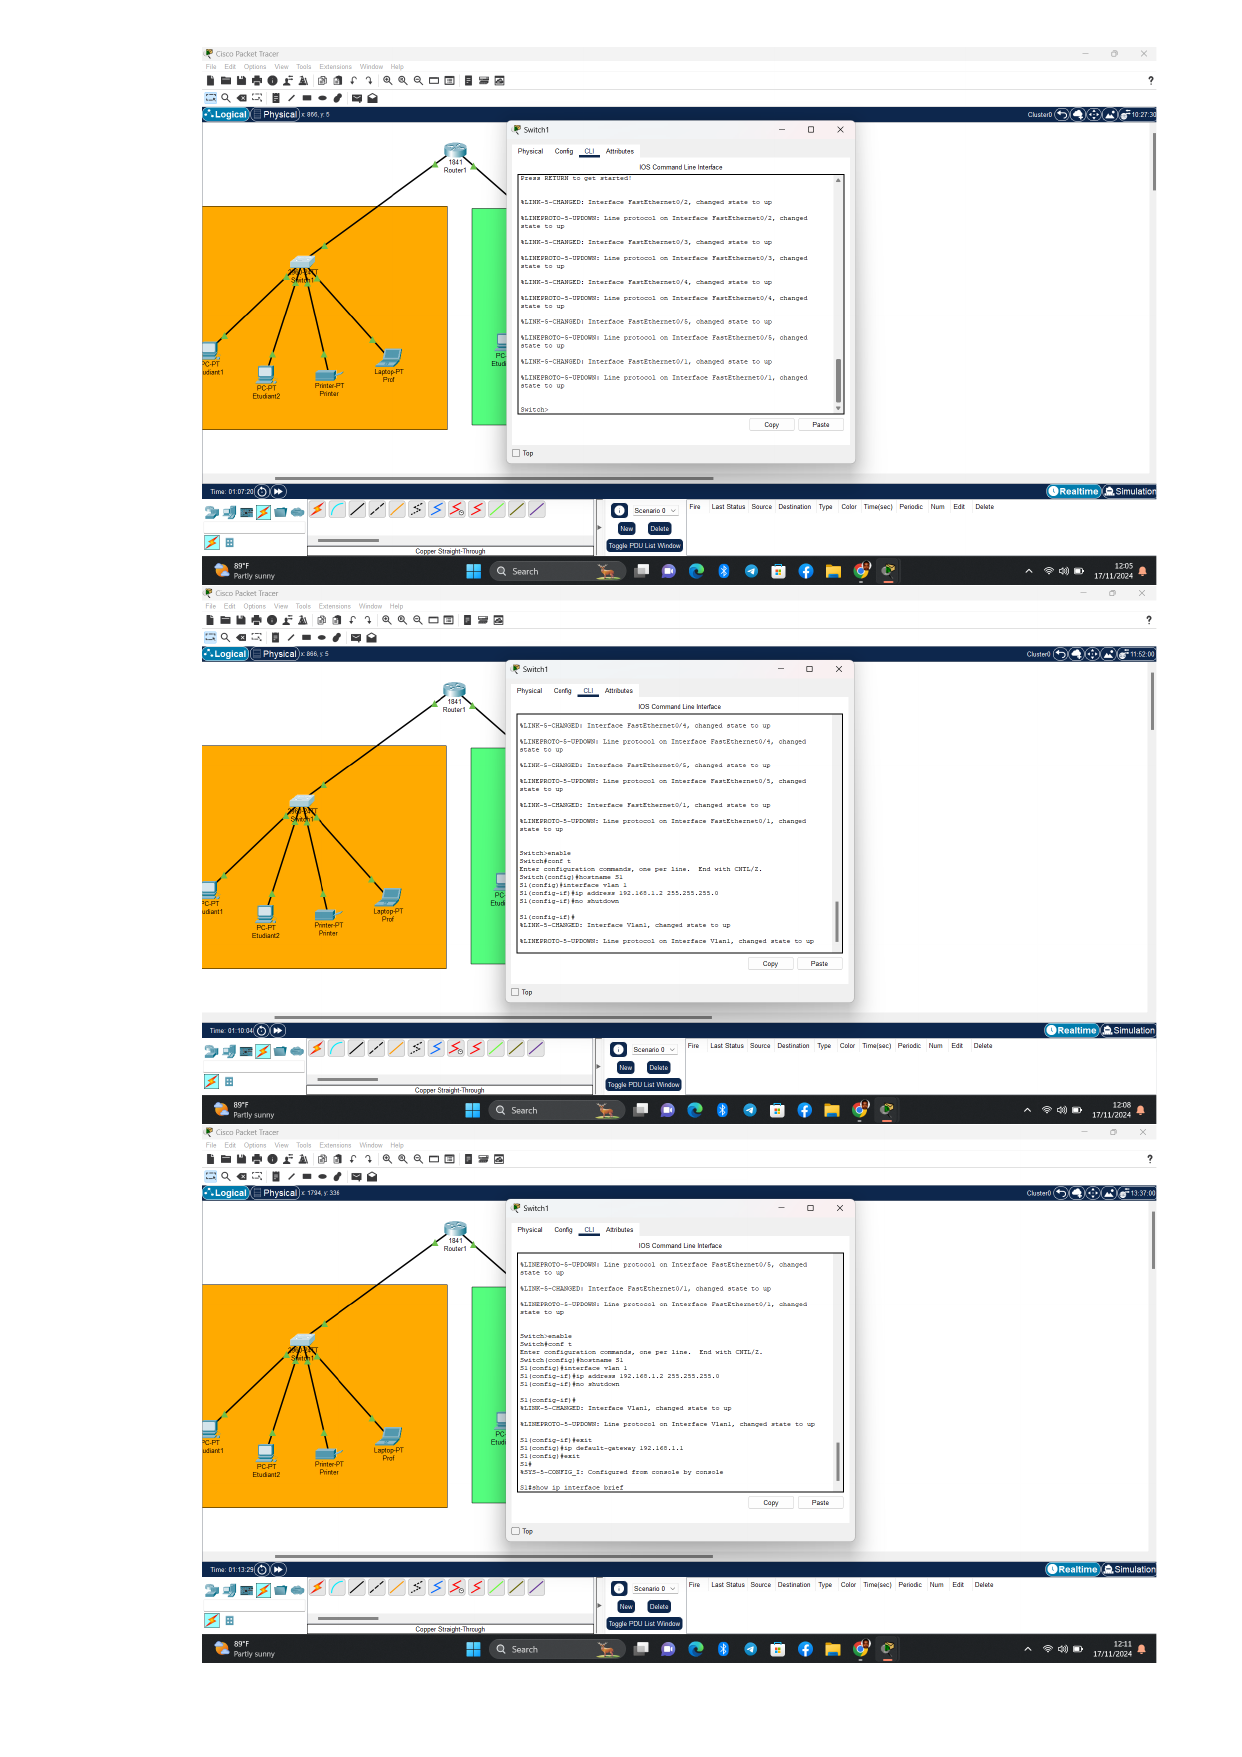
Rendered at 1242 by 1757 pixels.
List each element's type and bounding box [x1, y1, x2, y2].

picture [202, 47, 1157, 585]
picture [238, 112, 246, 117]
picture [202, 586, 1157, 1124]
picture [228, 113, 235, 119]
picture [202, 1125, 1157, 1663]
